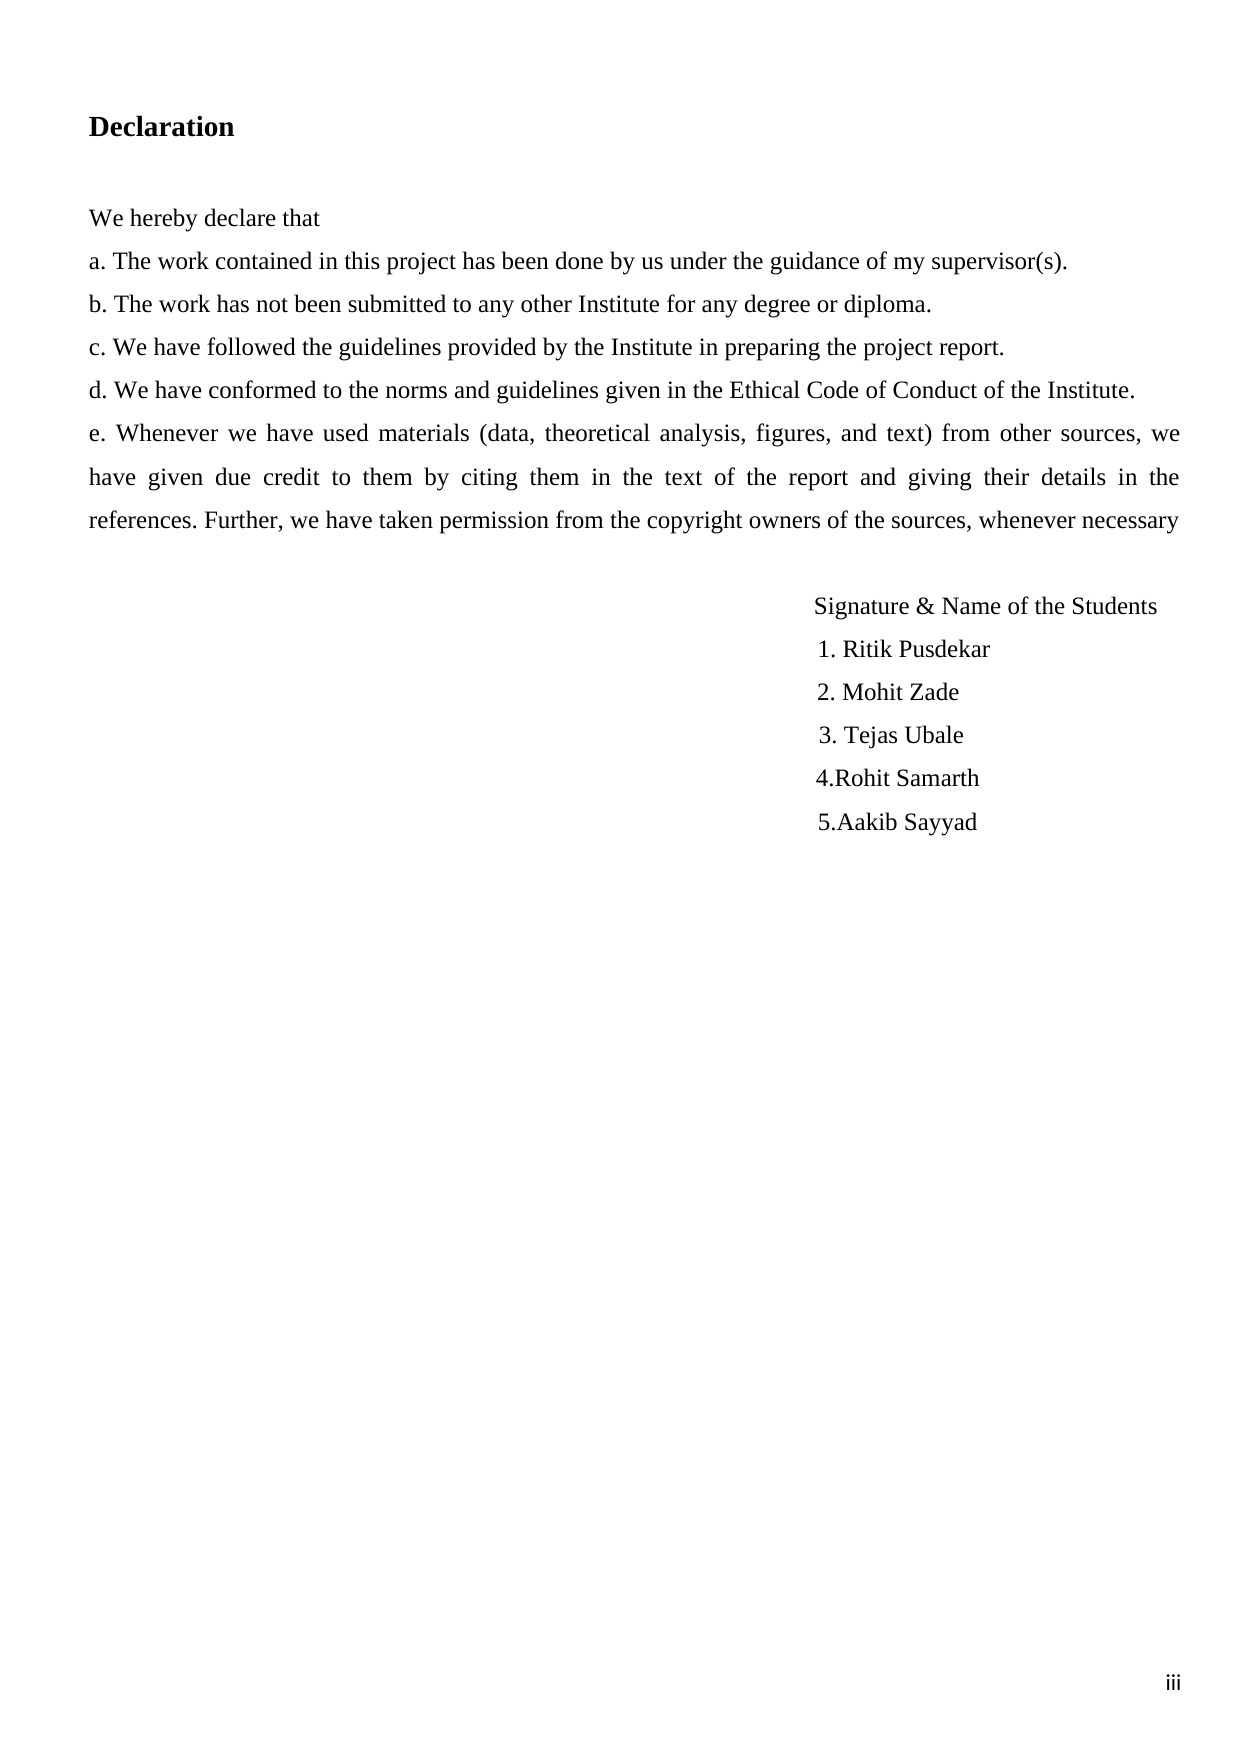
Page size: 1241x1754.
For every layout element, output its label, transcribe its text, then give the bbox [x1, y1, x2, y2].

text b. The work has not been submitted to any other Institute for any degree or diploma. [89, 289, 1181, 318]
text 1. Ritik Pusdekar [89, 634, 1181, 663]
text Signature & Name of the Students [89, 591, 1181, 620]
text a. The work contained in this project has been done by us under the guidance of my supervisor(s). [89, 246, 1181, 275]
text 4.Rohit Samarth [89, 763, 1181, 792]
text 3. Tejas Ubale [89, 720, 1181, 749]
text d. We have conformed to the norms and guidelines given in the Ethical Code of Conduct of the Institute. [89, 375, 1181, 404]
text e. Whenever we have used materials (data, theoretical analysis, figures, and text) from other sources, we have given due credit to them by citing them in the text of the report and giving their details in the references. Further, we have taken permission from the copyright owners of the sources, whenever necessary [89, 418, 1181, 533]
text We hereby declare that [89, 203, 1181, 232]
text c. We have followed the guidelines provided by the Institute in preparing the project report. [89, 332, 1181, 361]
text Declaration [89, 109, 1181, 143]
text 2. Mohit Zade [89, 677, 1181, 706]
text 5.Aakib Sayyad [89, 807, 1181, 835]
